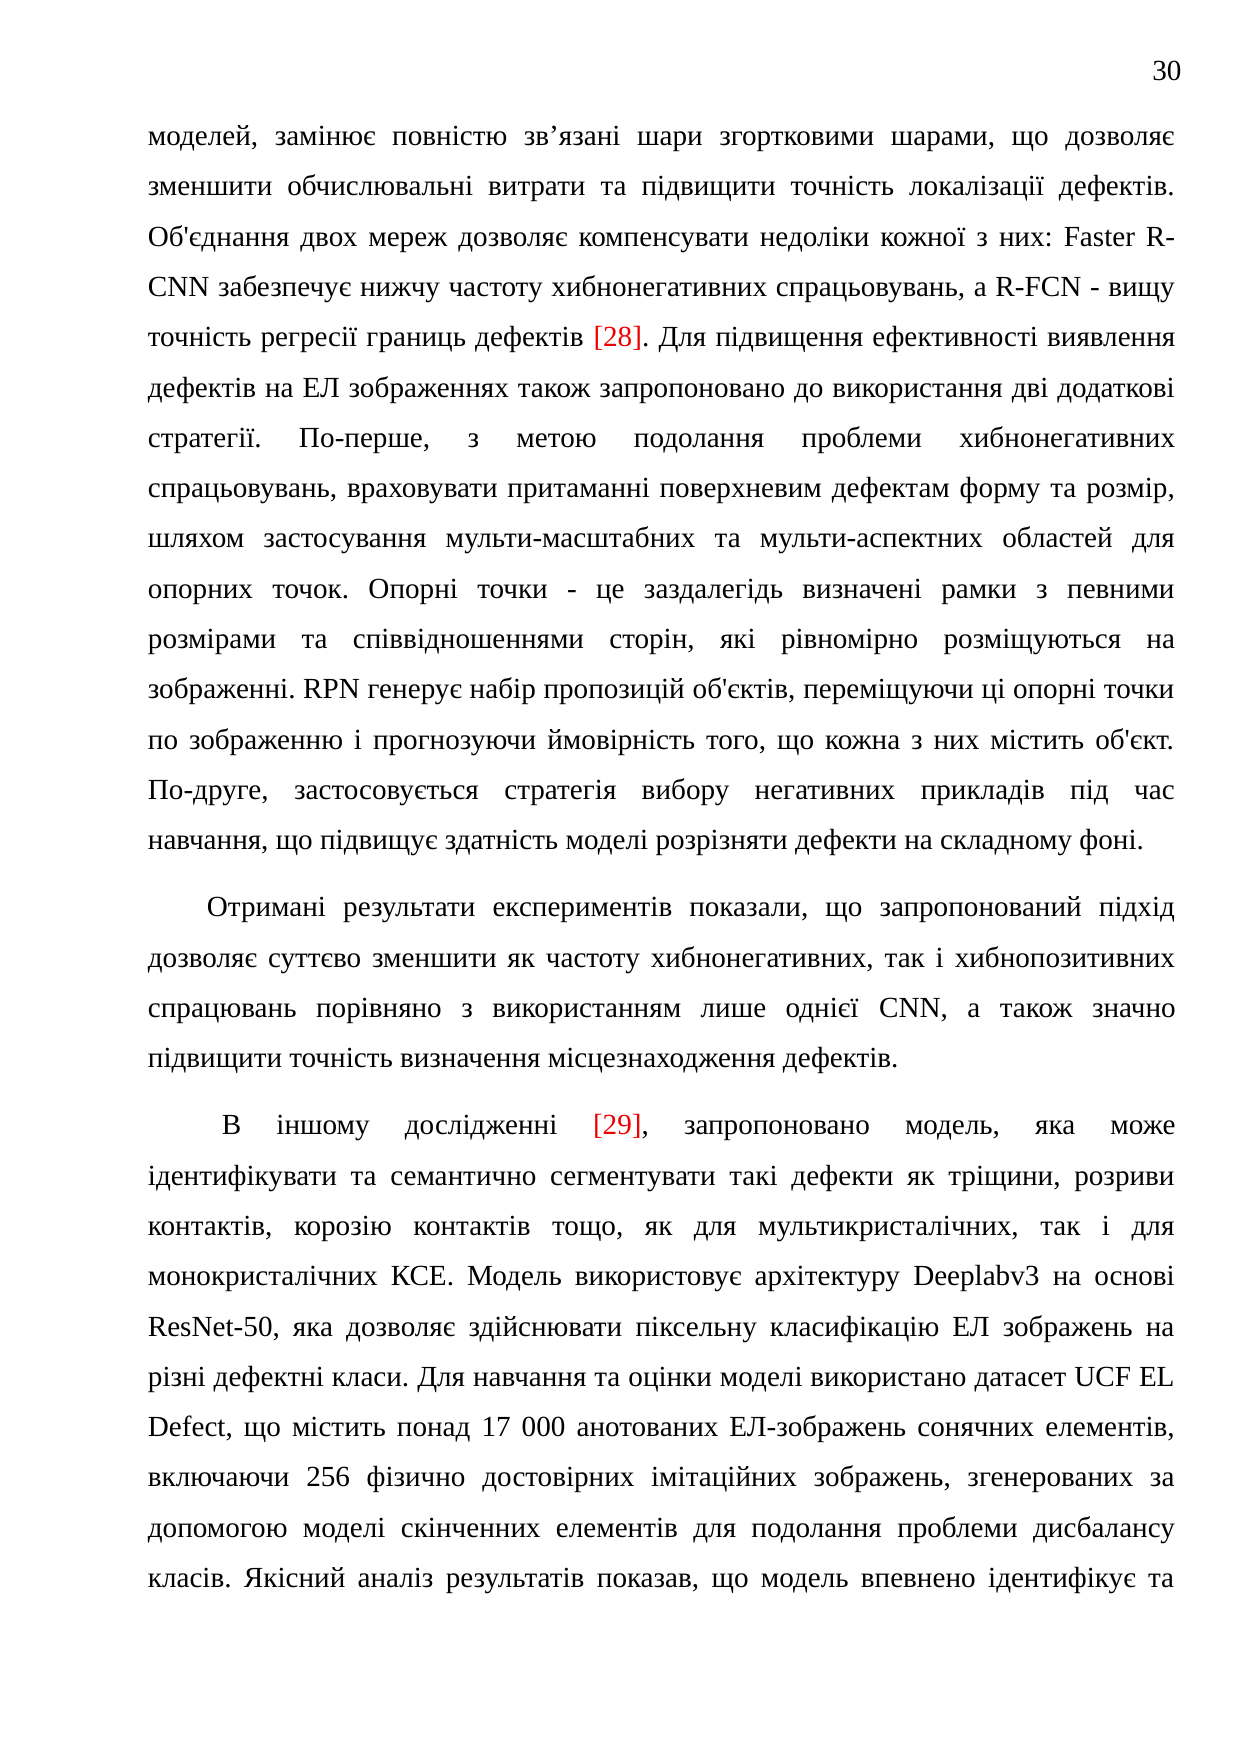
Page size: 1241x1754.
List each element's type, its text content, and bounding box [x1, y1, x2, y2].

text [148, 1107, 1176, 1594]
text Отримані результати експериментів показали, що запропонований підхід дозволяє суттєво зменшити як частоту хибнонегативних, так і хибнопозитивних спрацювань порівняно з використанням лише однієї CNN, а також значно підвищити точність визначення місцезнаходження дефектів. [148, 889, 1176, 1074]
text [148, 118, 1176, 856]
